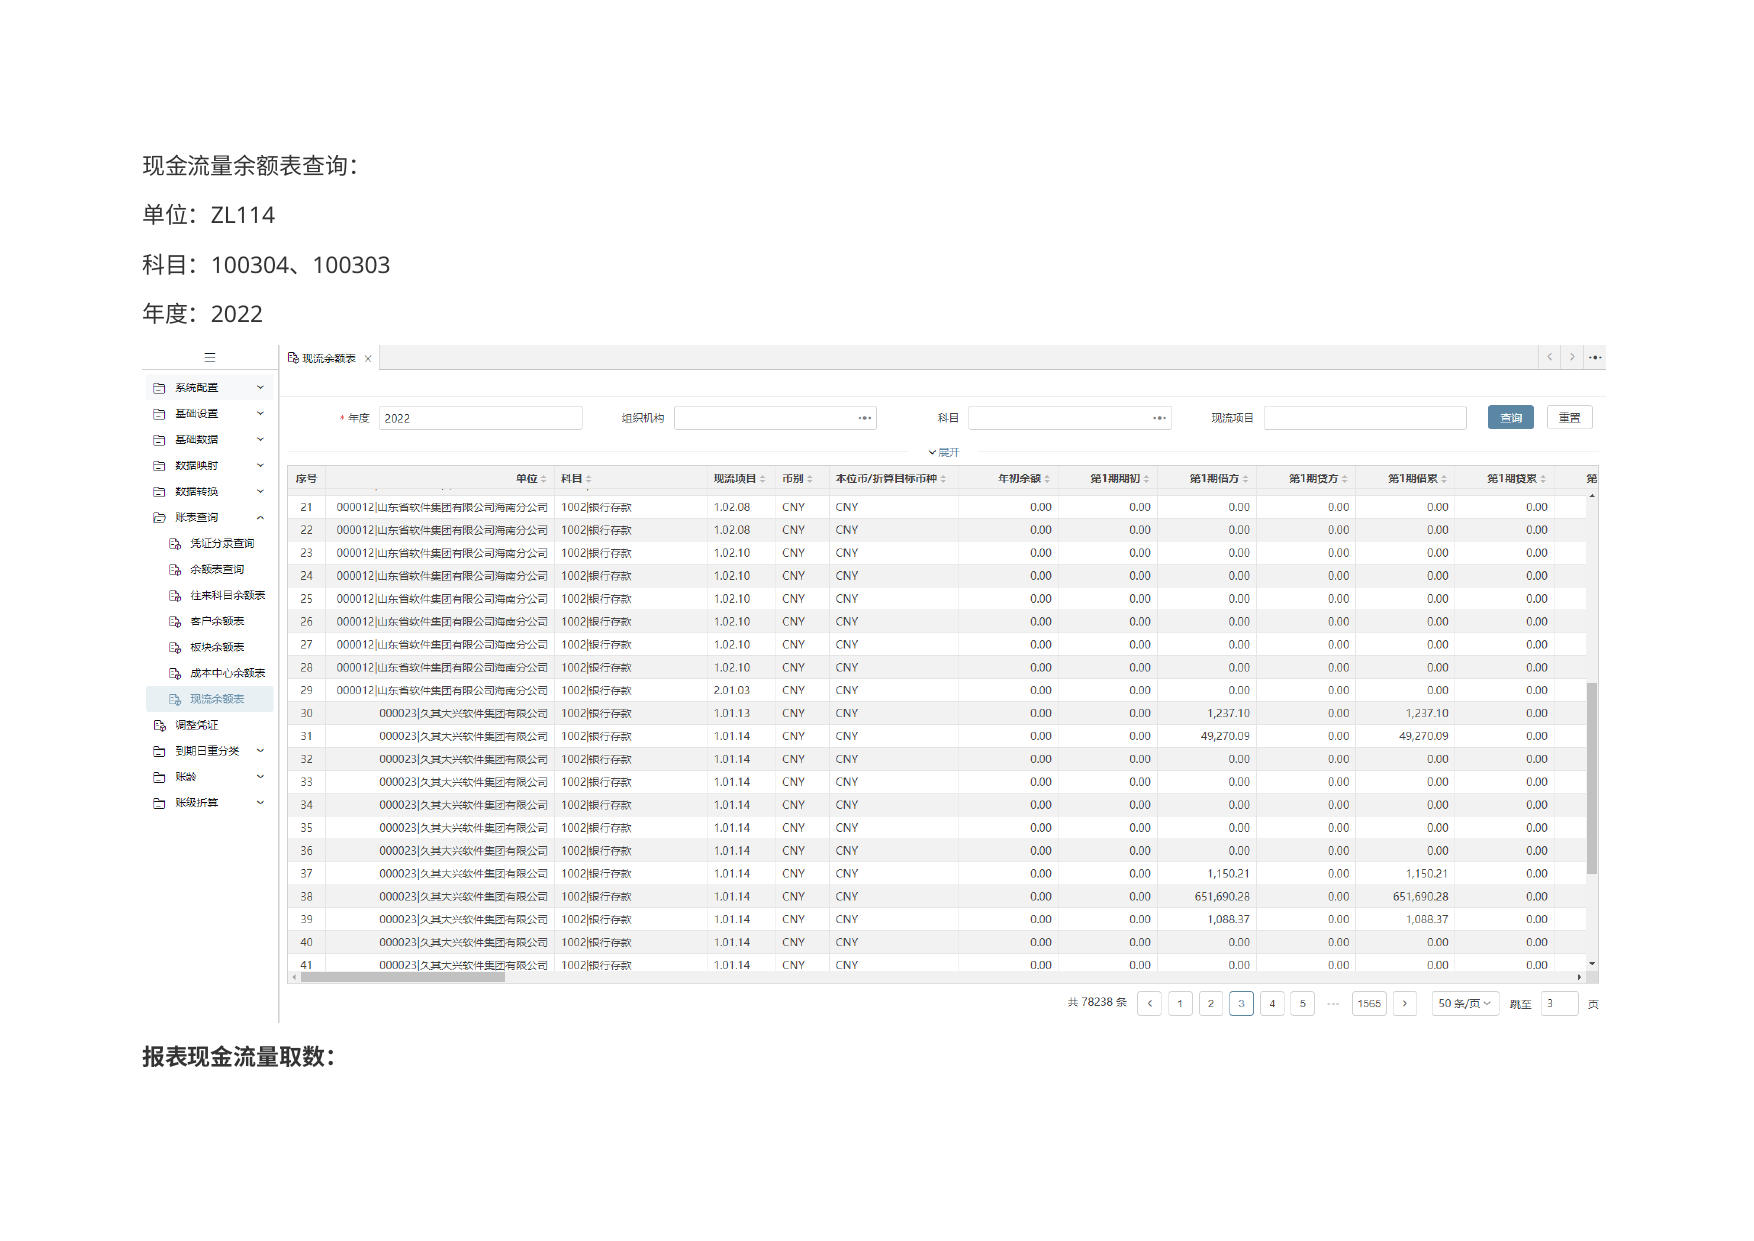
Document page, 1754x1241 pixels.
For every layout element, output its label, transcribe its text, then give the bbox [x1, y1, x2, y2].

list 现金流量余额表查询： [142, 148, 1612, 181]
list 年度：2022 [142, 296, 1612, 329]
list 报表现金流量取数： [142, 1038, 1612, 1072]
list 科目：100304、100303 [142, 247, 1612, 280]
picture [141, 345, 1606, 1023]
list 单位：ZL114 [142, 197, 1612, 230]
